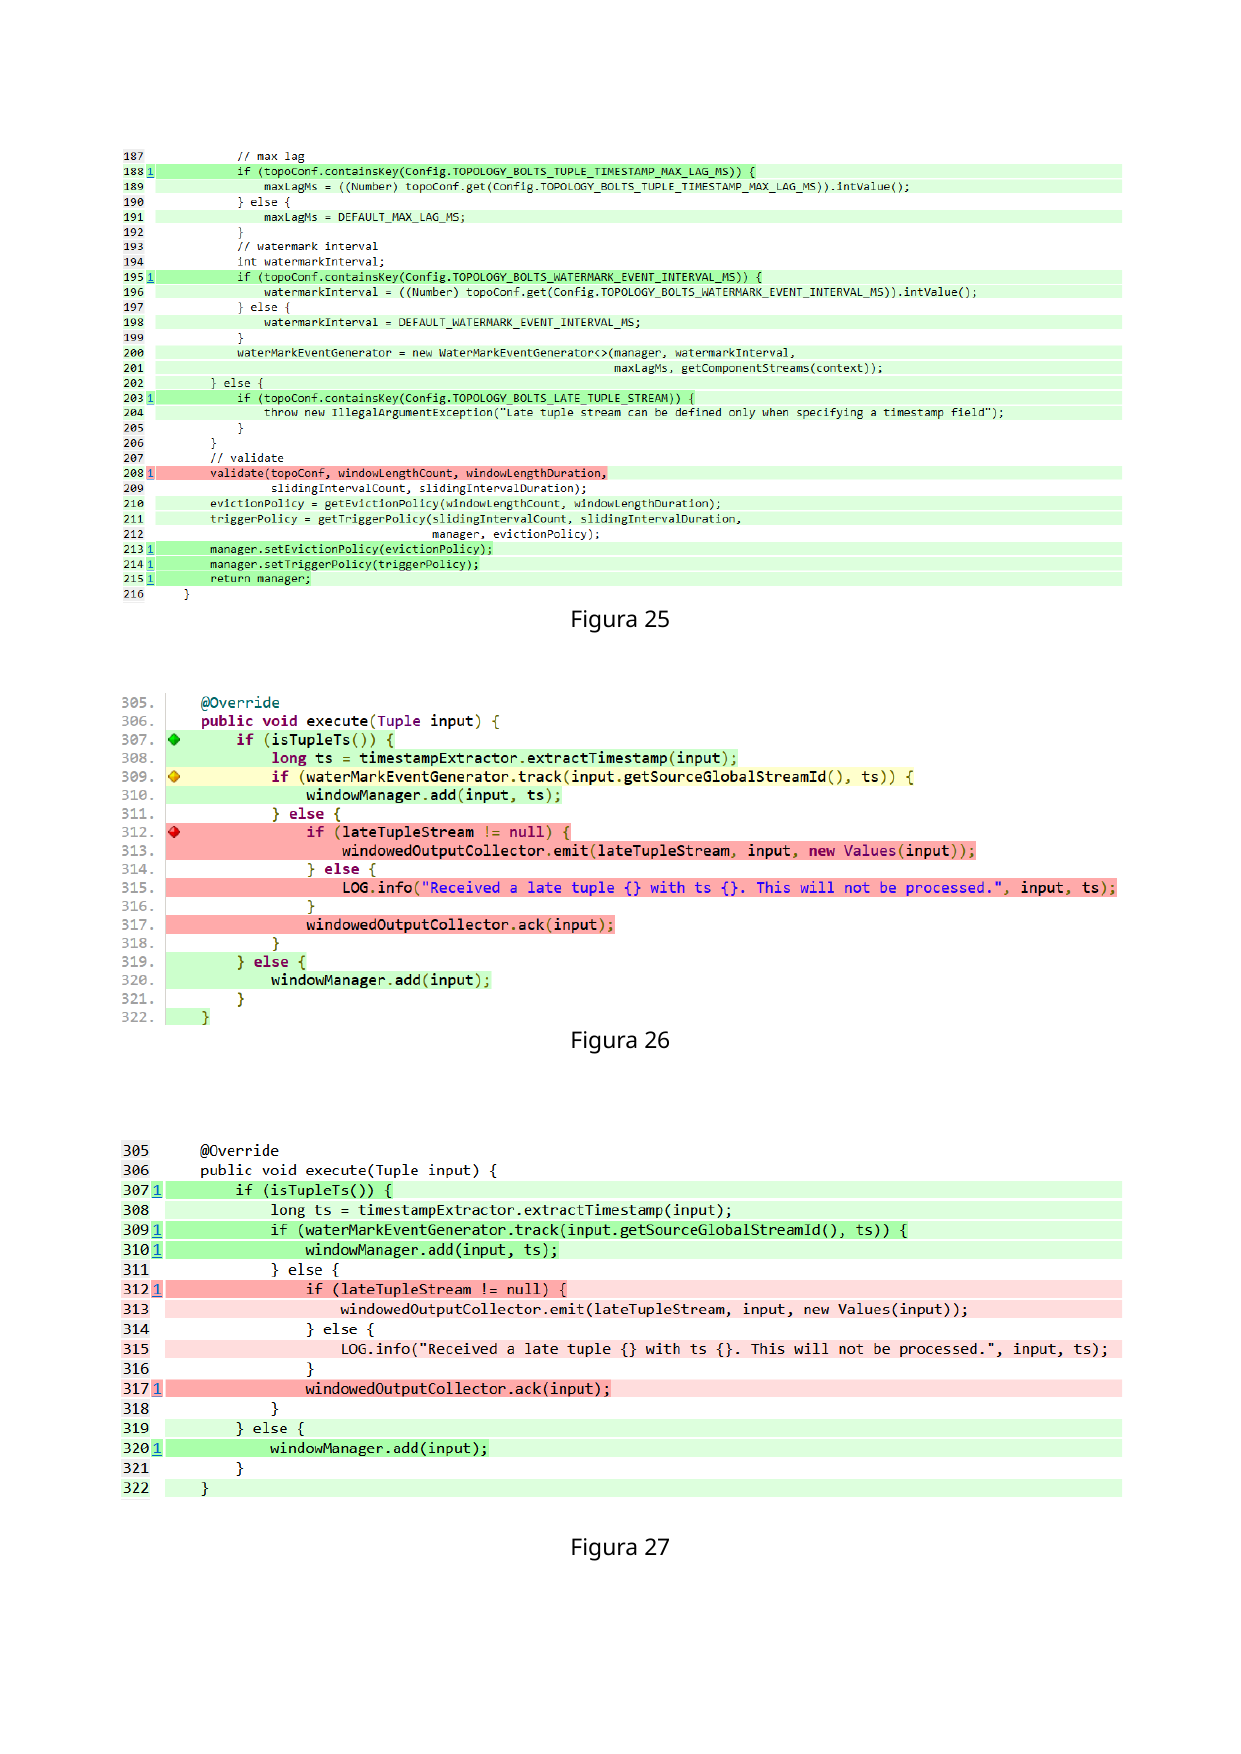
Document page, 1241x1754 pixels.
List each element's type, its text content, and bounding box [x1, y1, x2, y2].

picture [118, 147, 1123, 603]
text Figura 25 [118, 603, 1122, 634]
picture [118, 1139, 1123, 1500]
text Figura 27 [118, 1531, 1122, 1562]
picture [118, 693, 1123, 1025]
text Figura 26 [118, 1025, 1122, 1055]
